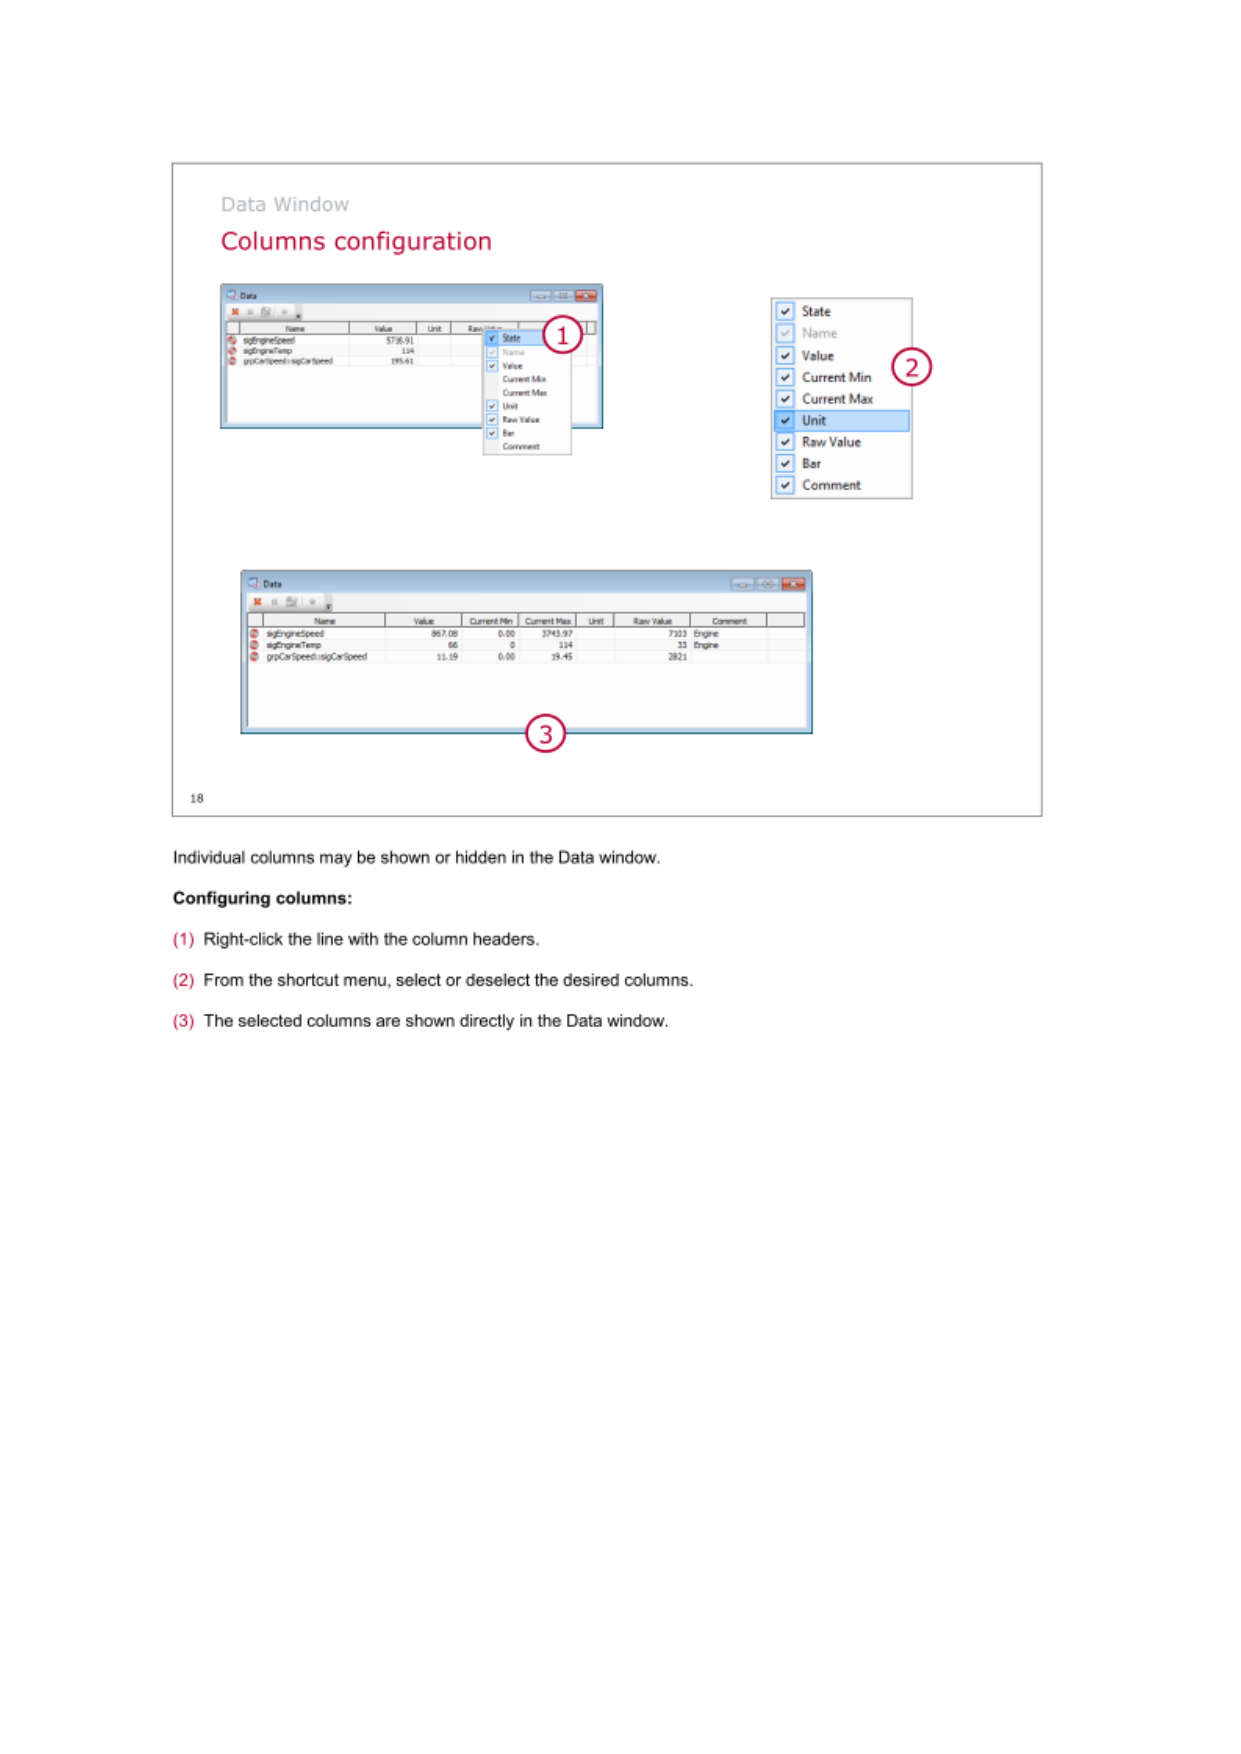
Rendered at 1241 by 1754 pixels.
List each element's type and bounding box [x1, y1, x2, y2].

picture [150, 150, 1054, 1207]
